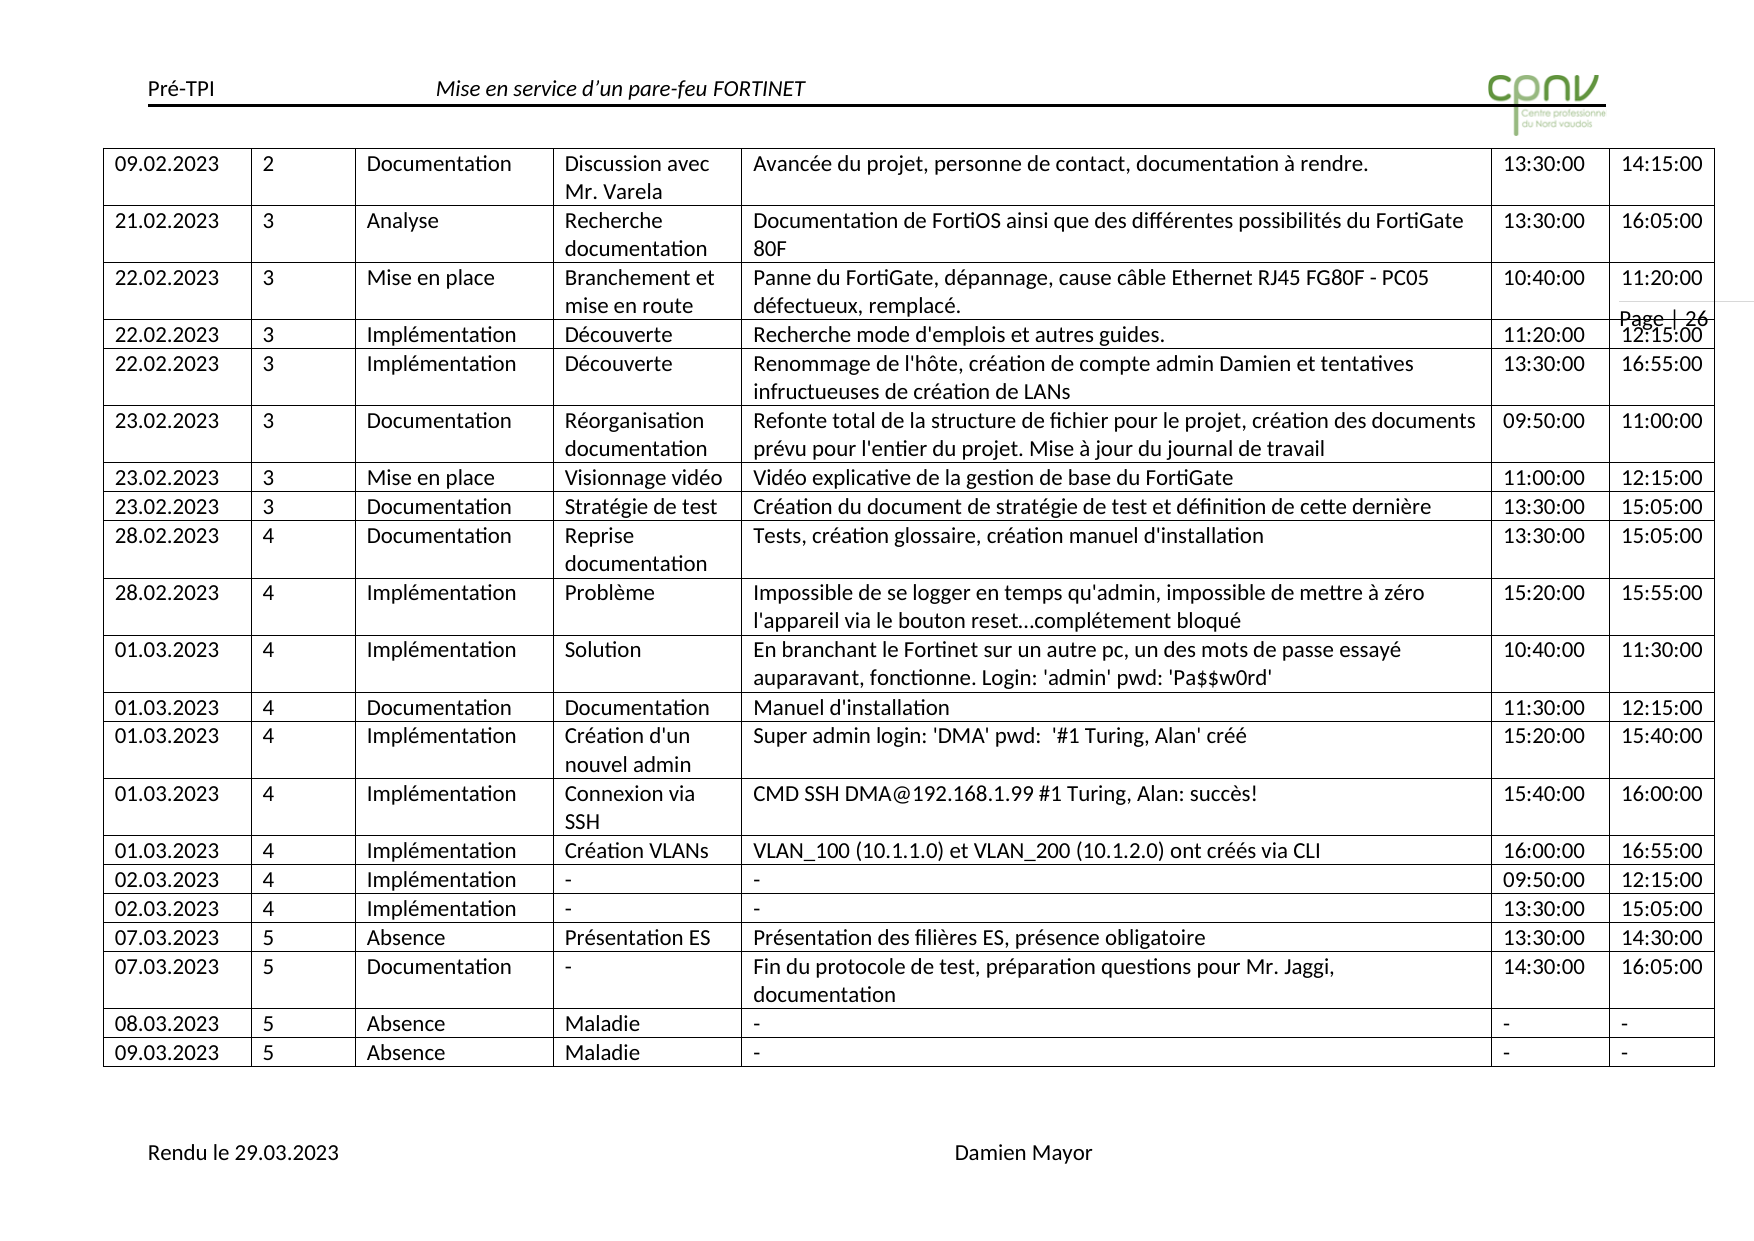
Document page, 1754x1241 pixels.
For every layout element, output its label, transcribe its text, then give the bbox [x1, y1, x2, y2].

table_cell 23.02.2023 [104, 492, 251, 520]
table_cell Implémentation [356, 894, 553, 922]
table_cell 15:05:00 [1610, 521, 1714, 577]
table_cell Avancée du projet, personne de contact, documentation à rendre. [742, 149, 1491, 205]
table_cell Branchement et mise en route [554, 263, 741, 319]
table_cell 3 [252, 463, 355, 491]
table_cell Documentation [356, 952, 553, 1008]
table_cell Implémentation [356, 722, 553, 778]
table_cell 07.03.2023 [104, 952, 251, 1008]
table_cell 15:40:00 [1610, 722, 1714, 778]
table_cell 4 [252, 779, 355, 835]
table_cell 15:20:00 [1492, 579, 1609, 634]
table_cell 28.02.2023 [104, 579, 251, 634]
table_cell Panne du FortiGate, dépannage, cause câble Ethernet RJ45 FG80F - PC05 défectueux, remplacé. [742, 263, 1491, 319]
table_cell Implémentation [356, 320, 553, 348]
table_cell 4 [252, 865, 355, 893]
table_cell 4 [252, 693, 355, 721]
table_cell Implémentation [356, 865, 553, 893]
table_cell 07.03.2023 [104, 923, 251, 951]
table_cell 01.03.2023 [104, 722, 251, 778]
table_cell Maladie [554, 1009, 741, 1037]
table_cell 3 [252, 492, 355, 520]
table_cell 16:55:00 [1610, 349, 1714, 405]
table_cell Solution [554, 636, 741, 692]
table_cell Vidéo explicative de la gestion de base du FortiGate [742, 463, 1491, 491]
table_cell - [742, 1009, 1491, 1037]
table_cell Mise en place [356, 463, 553, 491]
table_cell 16:55:00 [1610, 836, 1714, 864]
table_cell 28.02.2023 [104, 521, 251, 577]
table_cell Implémentation [356, 779, 553, 835]
table_cell Tests, création glossaire, création manuel d'installation [742, 521, 1491, 577]
table_cell - [1492, 1038, 1609, 1066]
table_cell Problème [554, 579, 741, 634]
table_cell 12:15:00 [1610, 865, 1714, 893]
table_cell 01.03.2023 [104, 836, 251, 864]
table_cell 11:00:00 [1610, 406, 1714, 462]
table_cell Implémentation [356, 636, 553, 692]
table_cell Renommage de l'hôte, création de compte admin Damien et tentatives infructueuses de création de LANs [742, 349, 1491, 405]
table_cell Documentation [356, 492, 553, 520]
table_cell 4 [252, 521, 355, 577]
table_cell Documentation [356, 406, 553, 462]
table_cell 13:30:00 [1492, 206, 1609, 262]
table_cell Implémentation [356, 836, 553, 864]
table_cell - [554, 952, 741, 1008]
table_cell Création du document de stratégie de test et définition de cette dernière [742, 492, 1491, 520]
table_cell 16:00:00 [1610, 779, 1714, 835]
table_cell 02.03.2023 [104, 894, 251, 922]
table_cell Discussion avec Mr. Varela [554, 149, 741, 205]
table_cell 4 [252, 894, 355, 922]
table_cell 01.03.2023 [104, 693, 251, 721]
table_cell Création d'un nouvel admin [554, 722, 741, 778]
table_cell 21.02.2023 [104, 206, 251, 262]
table_cell - [1610, 1009, 1714, 1037]
table_cell 22.02.2023 [104, 320, 251, 348]
table_cell 11:20:00 [1492, 320, 1609, 348]
table_cell 01.03.2023 [104, 636, 251, 692]
table_cell - [742, 894, 1491, 922]
table_cell 4 [252, 836, 355, 864]
table_cell - [1492, 1009, 1609, 1037]
table_cell Mise en place [356, 263, 553, 319]
table_cell 11:30:00 [1610, 636, 1714, 692]
table_cell Impossible de se logger en temps qu'admin, impossible de mettre à zéro l'appareil via le bouton reset…complétement bloqué [742, 579, 1491, 634]
table_cell 13:30:00 [1492, 349, 1609, 405]
table_cell 15:05:00 [1610, 894, 1714, 922]
table_cell 16:05:00 [1610, 206, 1714, 262]
table_cell Absence [356, 1038, 553, 1066]
table_cell - [742, 865, 1491, 893]
table_cell 3 [252, 320, 355, 348]
table_cell 22.02.2023 [104, 263, 251, 319]
table_cell 4 [252, 722, 355, 778]
table_cell 14:15:00 [1610, 149, 1714, 205]
table_cell 16:05:00 [1610, 952, 1714, 1008]
table_cell 14:30:00 [1610, 923, 1714, 951]
table_cell 09.03.2023 [104, 1038, 251, 1066]
table_cell Création VLANs [554, 836, 741, 864]
table_cell 16:00:00 [1492, 836, 1609, 864]
table_cell 15:40:00 [1492, 779, 1609, 835]
table_cell Reprise documentation [554, 521, 741, 577]
table_cell Découverte [554, 320, 741, 348]
table_cell 5 [252, 952, 355, 1008]
table_cell Documentation [554, 693, 741, 721]
table_cell 10:40:00 [1492, 636, 1609, 692]
table_cell Recherche mode d'emplois et autres guides. [742, 320, 1491, 348]
table_cell Implémentation [356, 349, 553, 405]
table_cell 14:30:00 [1492, 952, 1609, 1008]
table_cell 11:00:00 [1492, 463, 1609, 491]
table_cell 23.02.2023 [104, 463, 251, 491]
table_cell 11:20:00 [1610, 263, 1714, 319]
table_cell Recherche documentation [554, 206, 741, 262]
table_cell Connexion via SSH [554, 779, 741, 835]
table_cell 2 [252, 149, 355, 205]
table_cell 5 [252, 1038, 355, 1066]
table_cell 12:15:00 [1610, 320, 1714, 348]
table_cell - [554, 865, 741, 893]
table_cell 4 [252, 636, 355, 692]
table_cell 11:30:00 [1492, 693, 1609, 721]
table_cell Documentation de FortiOS ainsi que des différentes possibilités du FortiGate 80F [742, 206, 1491, 262]
table_cell Présentation ES [554, 923, 741, 951]
table_cell Analyse [356, 206, 553, 262]
table_cell 13:30:00 [1492, 894, 1609, 922]
table_cell - [1610, 1038, 1714, 1066]
table_cell Stratégie de test [554, 492, 741, 520]
table_cell 12:15:00 [1610, 693, 1714, 721]
table_cell 10:40:00 [1492, 263, 1609, 319]
table_cell Absence [356, 923, 553, 951]
table_cell 23.02.2023 [104, 406, 251, 462]
table_cell 13:30:00 [1492, 521, 1609, 577]
table_cell 09:50:00 [1492, 865, 1609, 893]
table_cell 3 [252, 349, 355, 405]
table_cell 5 [252, 1009, 355, 1037]
table_cell 15:55:00 [1610, 579, 1714, 634]
table_cell 02.03.2023 [104, 865, 251, 893]
table_cell - [742, 1038, 1491, 1066]
table_cell 3 [252, 263, 355, 319]
table_cell 3 [252, 406, 355, 462]
table_cell Documentation [356, 693, 553, 721]
table_cell Fin du protocole de test, préparation questions pour Mr. Jaggi, documentation [742, 952, 1491, 1008]
table_cell VLAN_100 (10.1.1.0) et VLAN_200 (10.1.2.0) ont créés via CLI [742, 836, 1491, 864]
table_cell Manuel d'installation [742, 693, 1491, 721]
table_cell 13:30:00 [1492, 923, 1609, 951]
table_cell Implémentation [356, 579, 553, 634]
table_cell 09:50:00 [1492, 406, 1609, 462]
table_cell 15:05:00 [1610, 492, 1714, 520]
table_cell Visionnage vidéo [554, 463, 741, 491]
table_cell CMD SSH DMA@192.168.1.99 #1 Turing, Alan: succès! [742, 779, 1491, 835]
table_cell Absence [356, 1009, 553, 1037]
table_cell Documentation [356, 149, 553, 205]
table_cell 15:20:00 [1492, 722, 1609, 778]
table_cell 5 [252, 923, 355, 951]
table_cell Super admin login: 'DMA' pwd: '#1 Turing, Alan' créé [742, 722, 1491, 778]
table_cell Présentation des filières ES, présence obligatoire [742, 923, 1491, 951]
table_cell Découverte [554, 349, 741, 405]
table_cell Refonte total de la structure de fichier pour le projet, création des documents prévu pour l'entier du projet. Mise à jour du journal de travail [742, 406, 1491, 462]
table_cell Maladie [554, 1038, 741, 1066]
table_cell 08.03.2023 [104, 1009, 251, 1037]
table_cell 09.02.2023 [104, 149, 251, 205]
table_cell En branchant le Fortinet sur un autre pc, un des mots de passe essayé auparavant, fonctionne. Login: 'admin' pwd: 'Pa$$w0rd' [742, 636, 1491, 692]
table_cell 12:15:00 [1610, 463, 1714, 491]
table_cell - [554, 894, 741, 922]
table_cell 22.02.2023 [104, 349, 251, 405]
table_cell 13:30:00 [1492, 492, 1609, 520]
table_cell 4 [252, 579, 355, 634]
table_cell 13:30:00 [1492, 149, 1609, 205]
table_cell 01.03.2023 [104, 779, 251, 835]
table_cell 3 [252, 206, 355, 262]
table_cell Réorganisation documentation [554, 406, 741, 462]
table_cell Documentation [356, 521, 553, 577]
